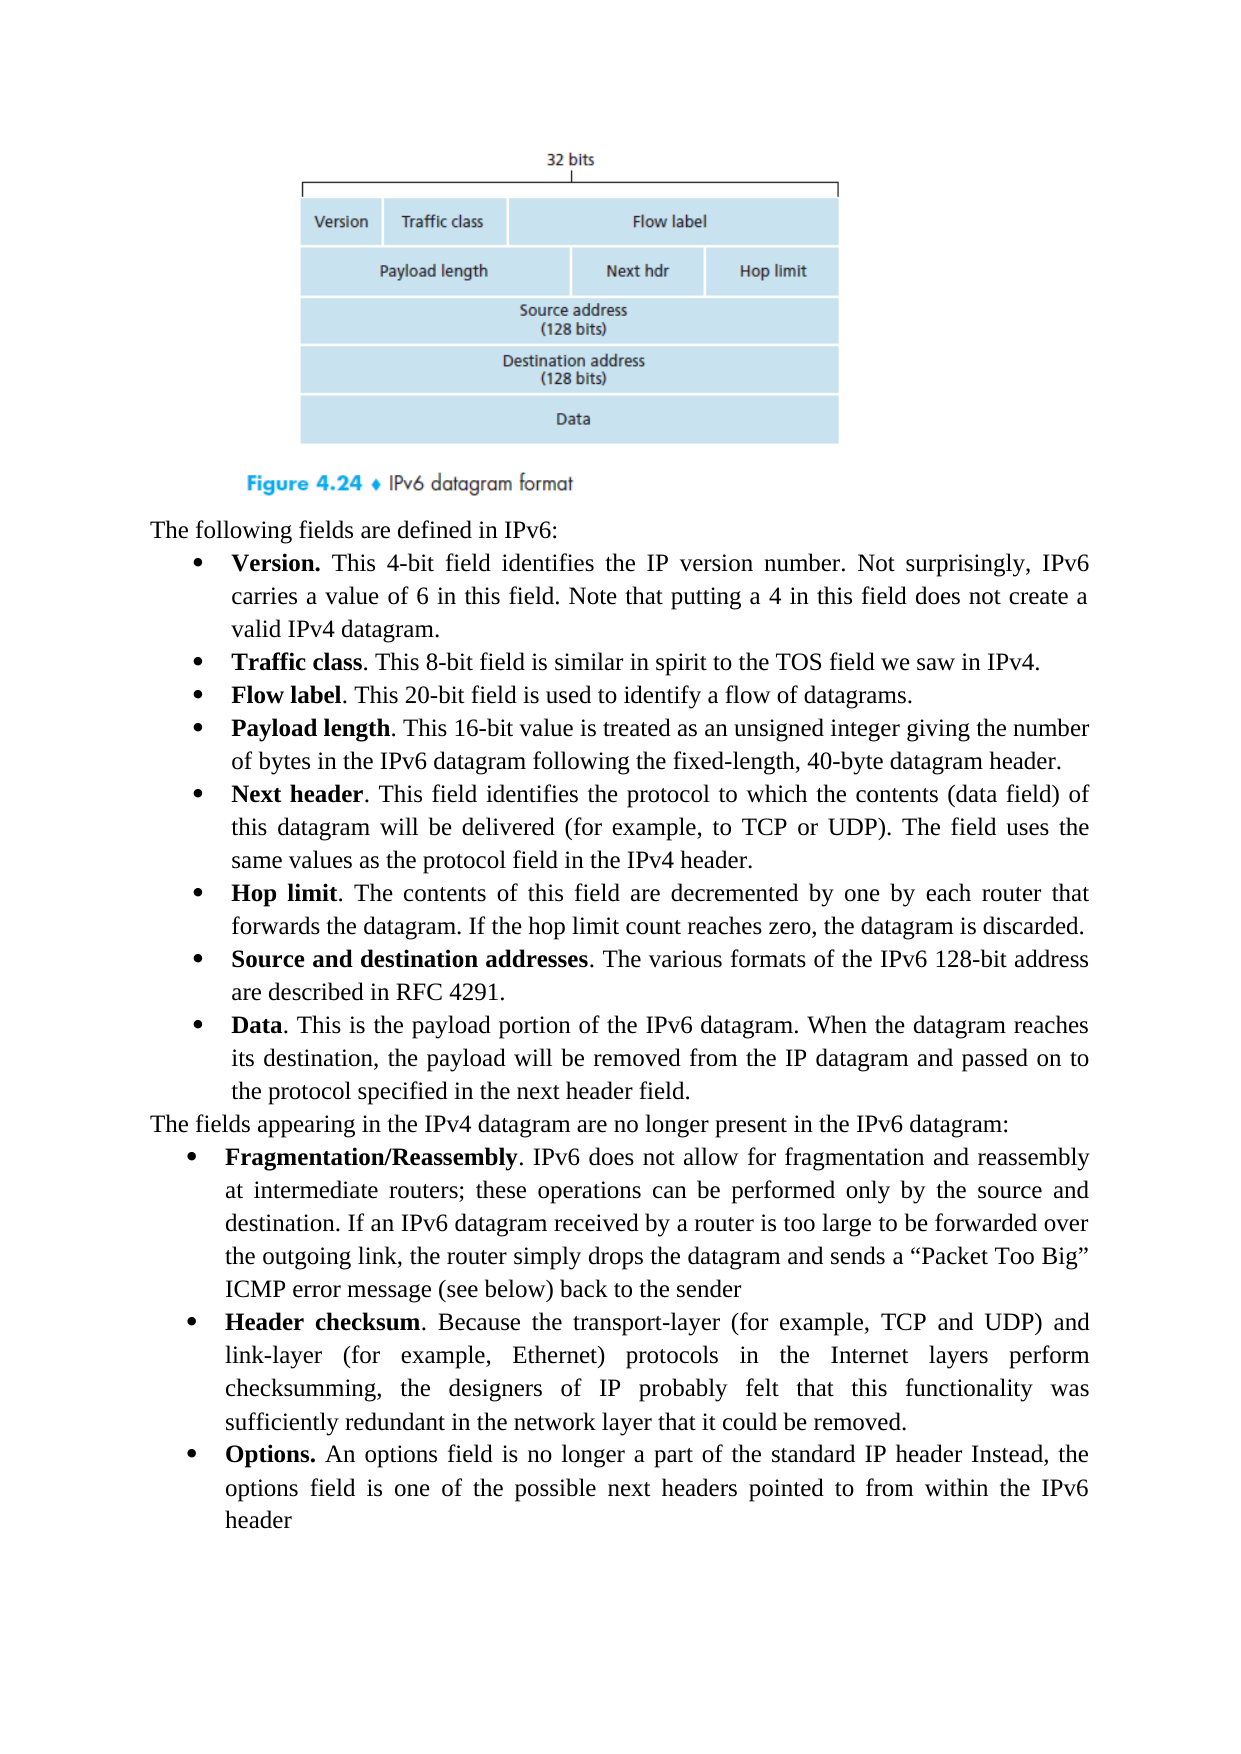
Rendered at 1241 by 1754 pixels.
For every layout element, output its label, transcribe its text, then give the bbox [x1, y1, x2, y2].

list Header checksum. Because the transport-layer (for example, TCP and UDP) and link-layer (for example, Ethernet) protocols in the Internet layers perform checksumming, the designers of IP probably felt that this functionality was sufficiently redundant in the network layer that it could be removed. [187, 1307, 1090, 1435]
list Hop limit. The contents of this field are decremented by one by each router that forwards the datagram. If the hop limit count reaches zero, the datagram is discarded. [194, 878, 1090, 940]
list Data. This is the payload portion of the IPv6 datagram. When the datagram reaches its destination, the payload will be removed from the IP datagram and passed on to the protocol specified in the next header field. [194, 1010, 1090, 1105]
list Version. This 4-bit field identifies the IP version number. Not surprisingly, IPv6 carries a value of 6 in this field. Note that putting a 4 in this field does not create a valid IPv4 datagram. [194, 548, 1090, 643]
text The following fields are defined in IPv6: [150, 515, 1090, 544]
list Fragmentation/Reassembly. IPv6 does not allow for fragmentation and reassembly at intermediate routers; these operations can be performed only by the source and destination. If an IPv6 datagram received by a router is too large to be forwarded over the outgoing link, the router simply drops the datagram and sends a “Packet Too Big” ICMP error message (see below) back to the sender [187, 1142, 1090, 1303]
text The fields appearing in the IPv4 datagram are no longer present in the IPv6 datagram: [150, 1109, 1090, 1138]
list Options. An options field is no longer a part of the standard IP header Instead, the options field is one of the possible next headers pointed to from within the IPv6 header [187, 1439, 1090, 1534]
list Traffic class. This 8-bit field is similar in spirit to the TOS field we saw in IPv4. [194, 647, 1090, 676]
list Source and destination addresses. The various formats of the IPv6 128-bit address are described in RFC 4291. [194, 944, 1090, 1006]
list Payload length. This 16-bit value is treated as an unsigned integer giving the number of bytes in the IPv6 datagram following the fixed-length, 40-byte datagram header. [194, 713, 1090, 775]
list Flow label. This 20-bit field is used to identify a flow of datagrams. [194, 680, 1090, 709]
list Next header. This field identifies the protocol to which the contents (data field) of this datagram will be delivered (for example, to TCP or UDP). The field uses the same values as the protocol field in the IPv4 header. [194, 779, 1090, 874]
